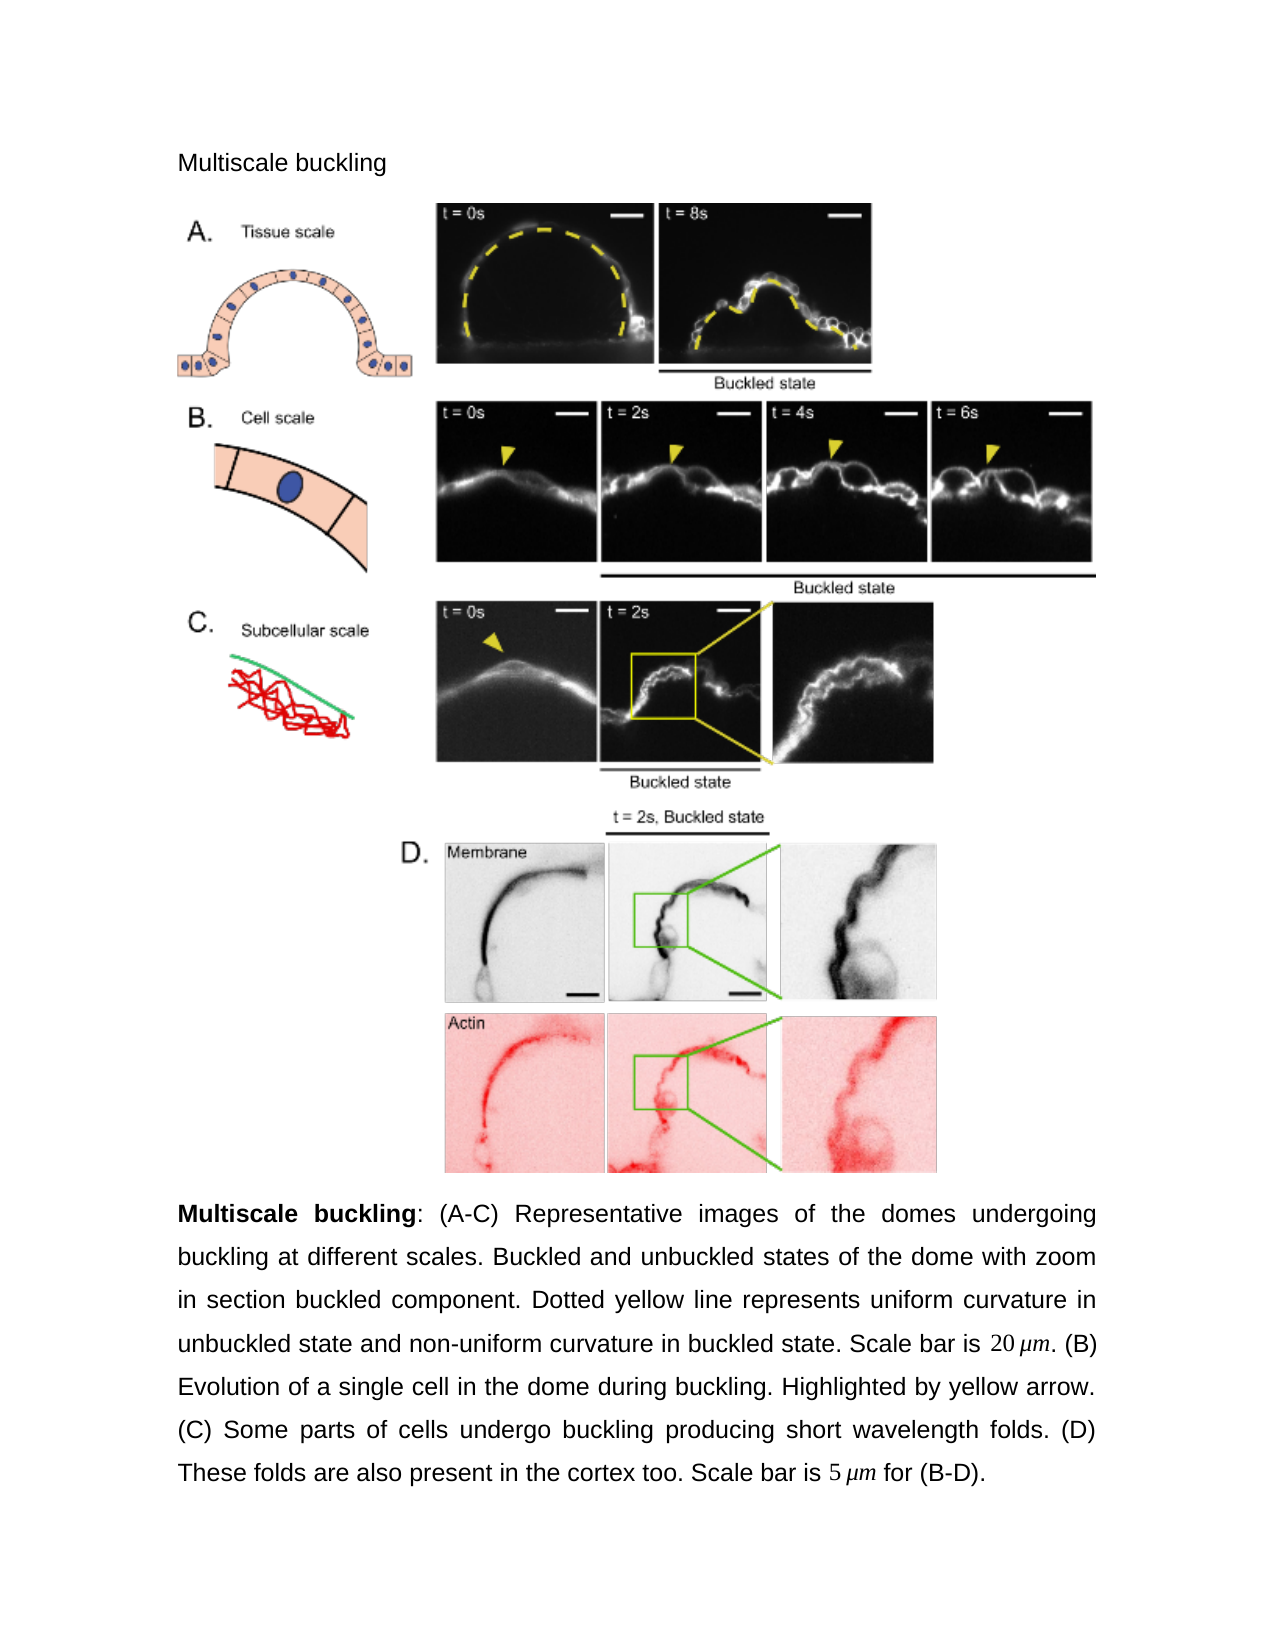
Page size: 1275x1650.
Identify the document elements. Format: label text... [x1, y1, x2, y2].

subtitle Multiscale buckling [177, 148, 1098, 176]
text Multiscale buckling: (A-C) Representative images of the domes undergoing buckling at different scales. Buckled and unbuckled states of the dome with zoom in section buckled component. Dotted yellow line represents uniform curvature in unbuckled state and non-uniform curvature in buckled state. Scale bar is . (B) Evolution of a single cell in the dome during buckling. Highlighted by yellow arrow. (C) Some parts of cells undergo buckling producing short wavelength folds. (D) These folds are also present in the cortex too. Scale bar is for (B-D). [177, 1199, 1098, 1487]
picture [177, 203, 1096, 1173]
